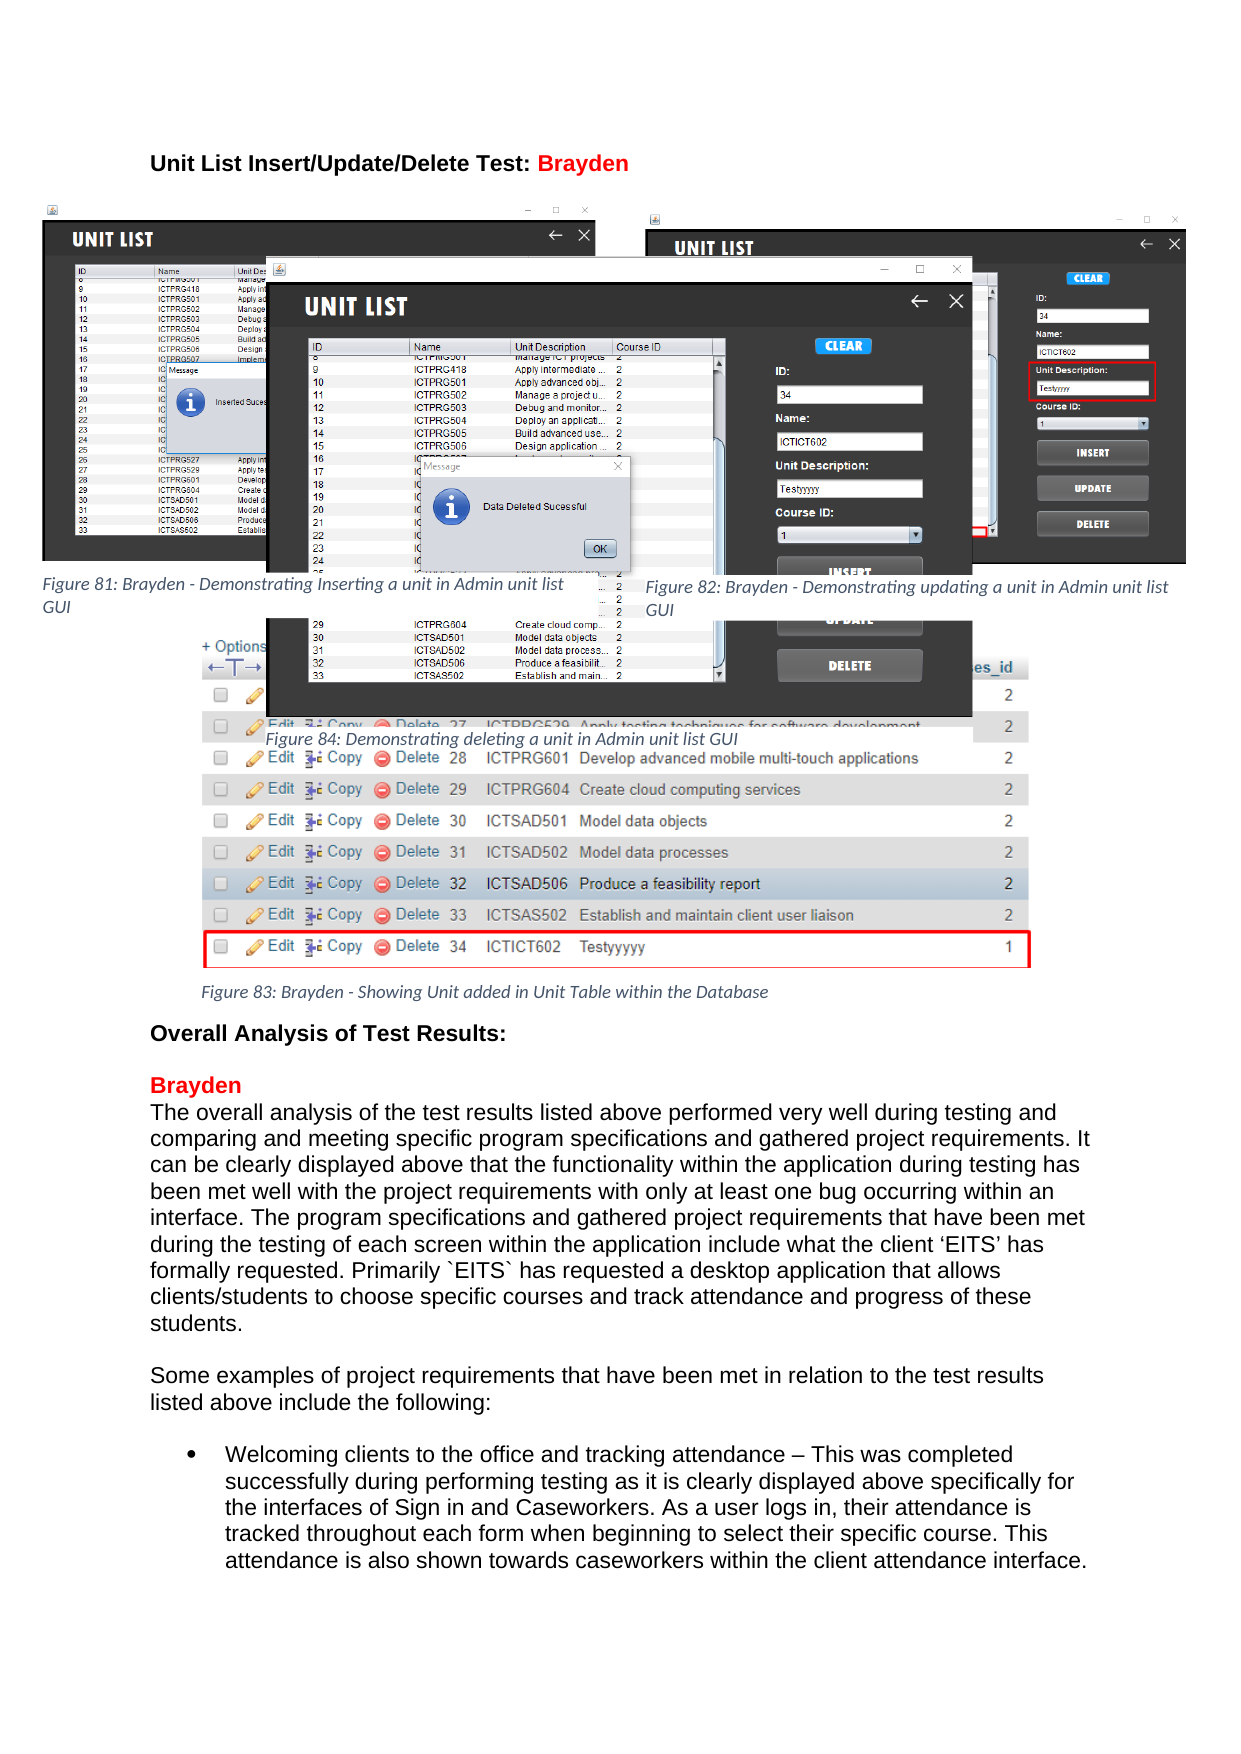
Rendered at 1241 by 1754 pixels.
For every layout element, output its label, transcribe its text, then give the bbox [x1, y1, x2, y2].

text Unit List Insert/Update/Delete Test: Brayden [150, 150, 1090, 176]
text The overall analysis of the test results listed above performed very well during testing and comparing and meeting specific program specifications and gathered project requirements. It can be clearly displayed above that the functionality within the application during testing has been met well with the project requirements with only at least one bug occurring within an interface. The program specifications and gathered project requirements that have been met during the testing of each screen within the application include what the client ‘EITS’ has formally requested. Primarily `EITS` has requested a desktop application that allows clients/students to choose specific courses and track attendance and progress of these students. [150, 1099, 1090, 1336]
text Overall Analysis of Test Results: [150, 782, 1090, 1046]
list Welcoming clients to the office and tracking attendance – This was completed successfully during performing testing as it is clearly displayed above specifically for the interfaces of Sign in and Caseworkers. As a user logs in, their attendance is tracked throughout each form when beginning to select their specific course. This attendance is also shown towards caseworkers within the client attendance interface. [187, 1441, 1090, 1573]
picture [42, 201, 1185, 968]
text Brayden [150, 1072, 1090, 1099]
text Some examples of project requirements that have been met in relation to the test results listed above include the following: [150, 1362, 1090, 1415]
